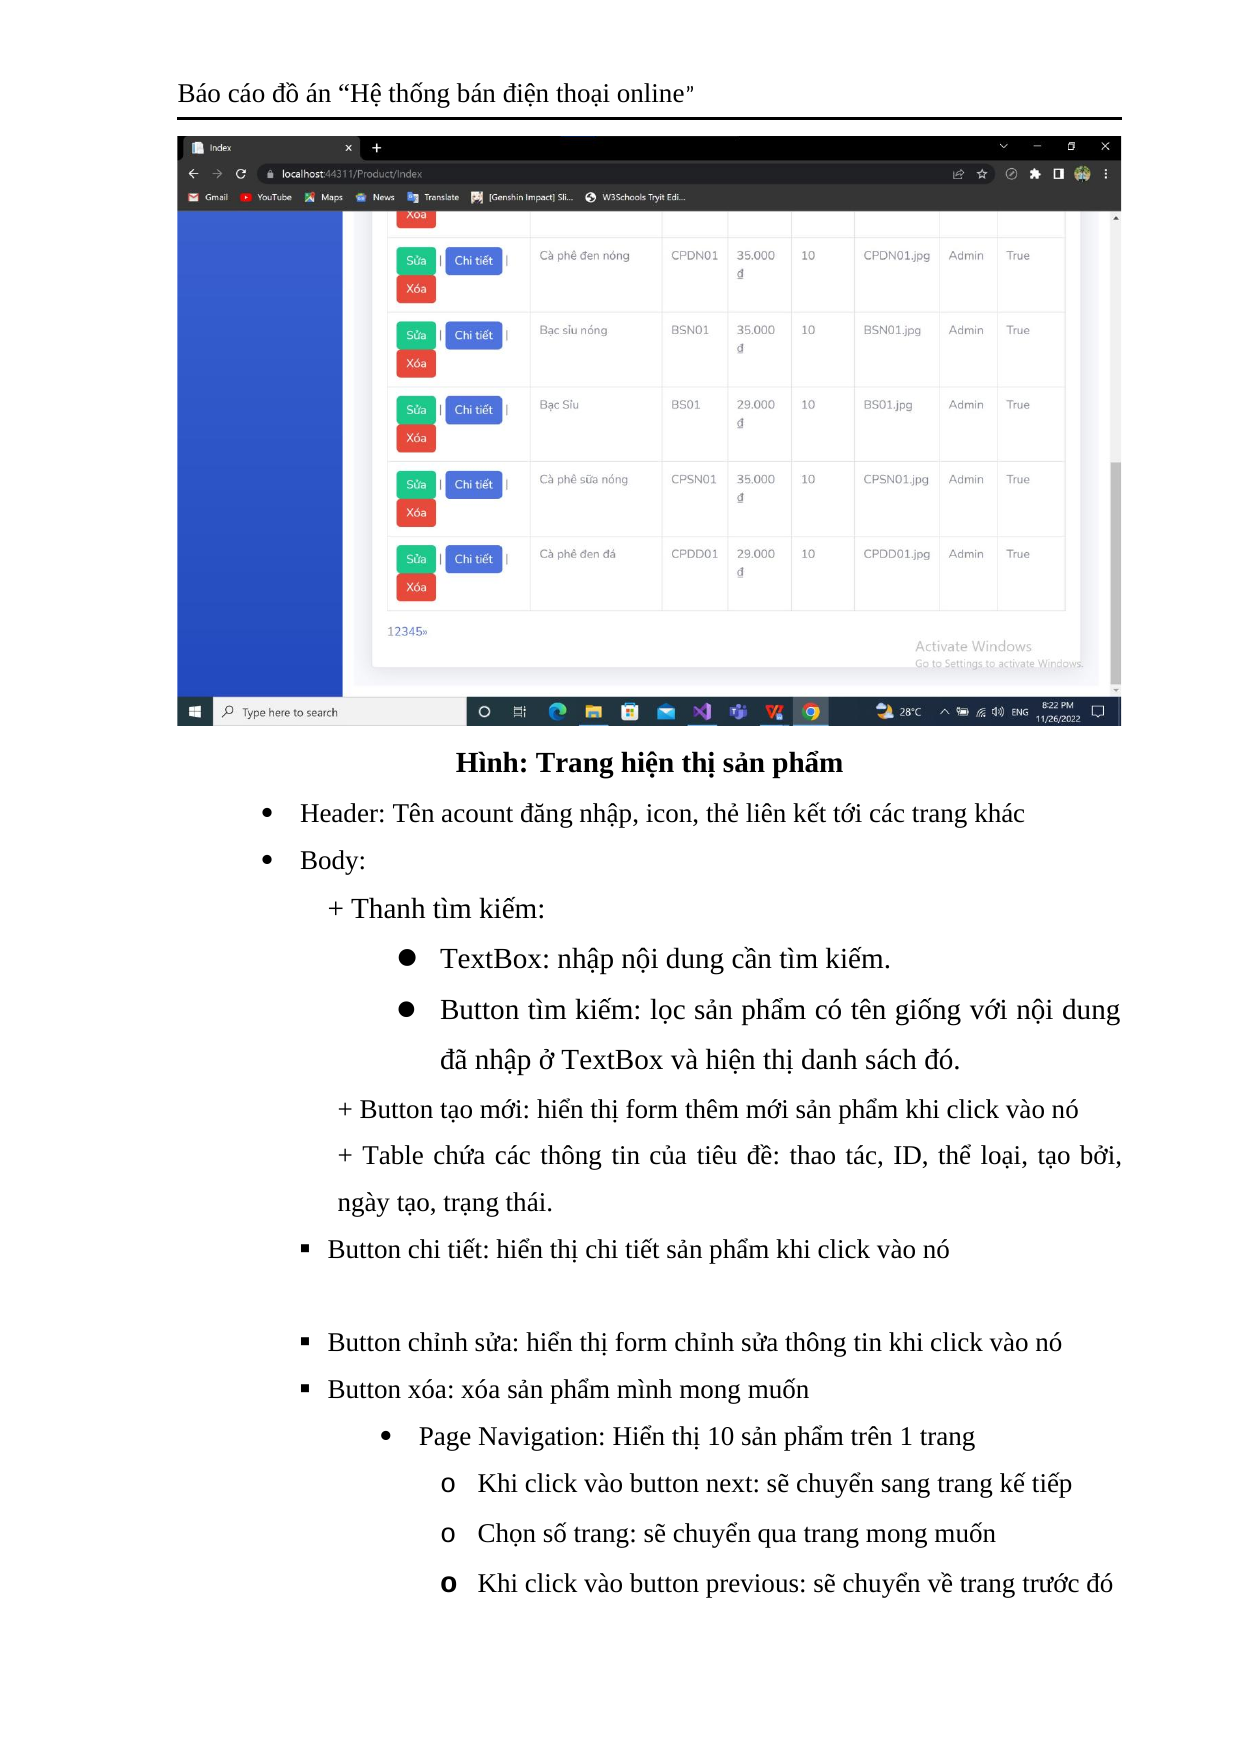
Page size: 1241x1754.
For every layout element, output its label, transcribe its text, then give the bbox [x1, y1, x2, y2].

list Body: [262, 844, 1122, 876]
list + Thanh tìm kiếm: [252, 891, 1122, 925]
list Header: Tên acount đăng nhập, icon, thẻ liên kết tới các trang khác [262, 798, 1122, 829]
text Hình: Trang hiện thị sản phẩm [177, 745, 1122, 778]
list Button chỉnh sửa: hiển thị form chỉnh sửa thông tin khi click vào nó [252, 1326, 1122, 1357]
list TextBox: nhập nội dung cần tìm kiếm. [396, 942, 1122, 975]
list Page Navigation: Hiển thị 10 sản phẩm trên 1 trang [381, 1420, 1122, 1451]
list Button xóa: xóa sản phẩm mình mong muốn [252, 1373, 1122, 1404]
picture [177, 136, 1122, 726]
list + Button tạo mới: hiển thị form thêm mới sản phẩm khi click vào nó [337, 1093, 1122, 1124]
list Khi click vào button next: sẽ chuyển sang trang kế tiếp [440, 1467, 1122, 1500]
list Khi click vào button previous: sẽ chuyển về trang trước đó [440, 1567, 1122, 1601]
list Chọn số trang: sẽ chuyển qua trang mong muốn [440, 1517, 1122, 1550]
list Button chi tiết: hiển thị chi tiết sản phẩm khi click vào nó [252, 1233, 1122, 1264]
list Button tìm kiếm: lọc sản phẩm có tên giống với nội dung đã nhập ở TextBox và hiện thị danh sách đó. [396, 992, 1122, 1076]
list + Table chứa các thông tin của tiêu đề: thao tác, ID, thể loại, tạo bởi, ngày tạo, trạng thái. [337, 1139, 1122, 1217]
